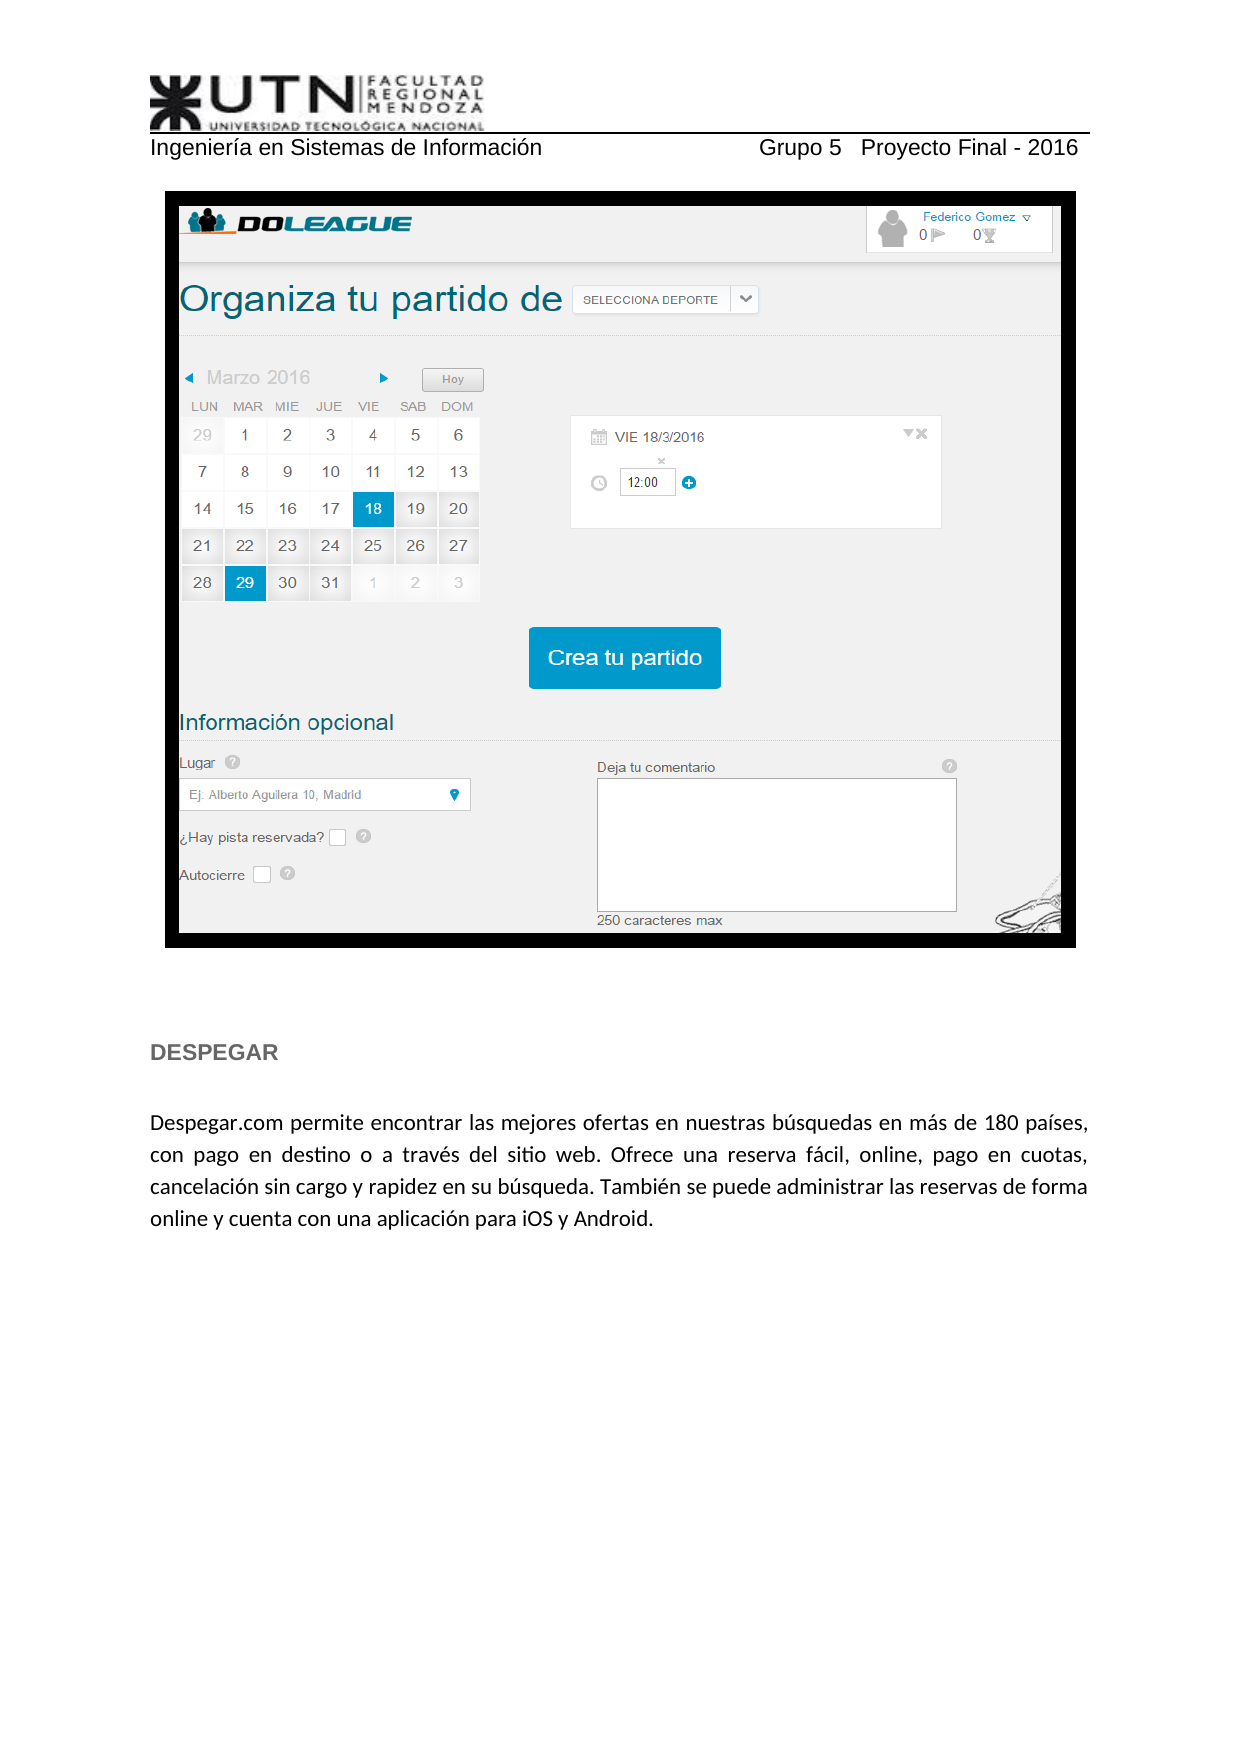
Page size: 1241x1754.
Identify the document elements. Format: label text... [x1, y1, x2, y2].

picture [150, 75, 485, 131]
picture [179, 206, 1061, 933]
subtitle DESPEGAR [150, 1039, 1090, 1066]
text Despegar.com permite encontrar las mejores ofertas en nuestras búsquedas en más de 180 países, con pago en destino o a través del sitio web. Ofrece una reserva fácil, online, pago en cuotas, cancelación sin cargo y rapidez en su búsqueda. También se puede administrar las reservas de forma online y cuenta con una aplicación para iOS y Android. [150, 1108, 1090, 1232]
